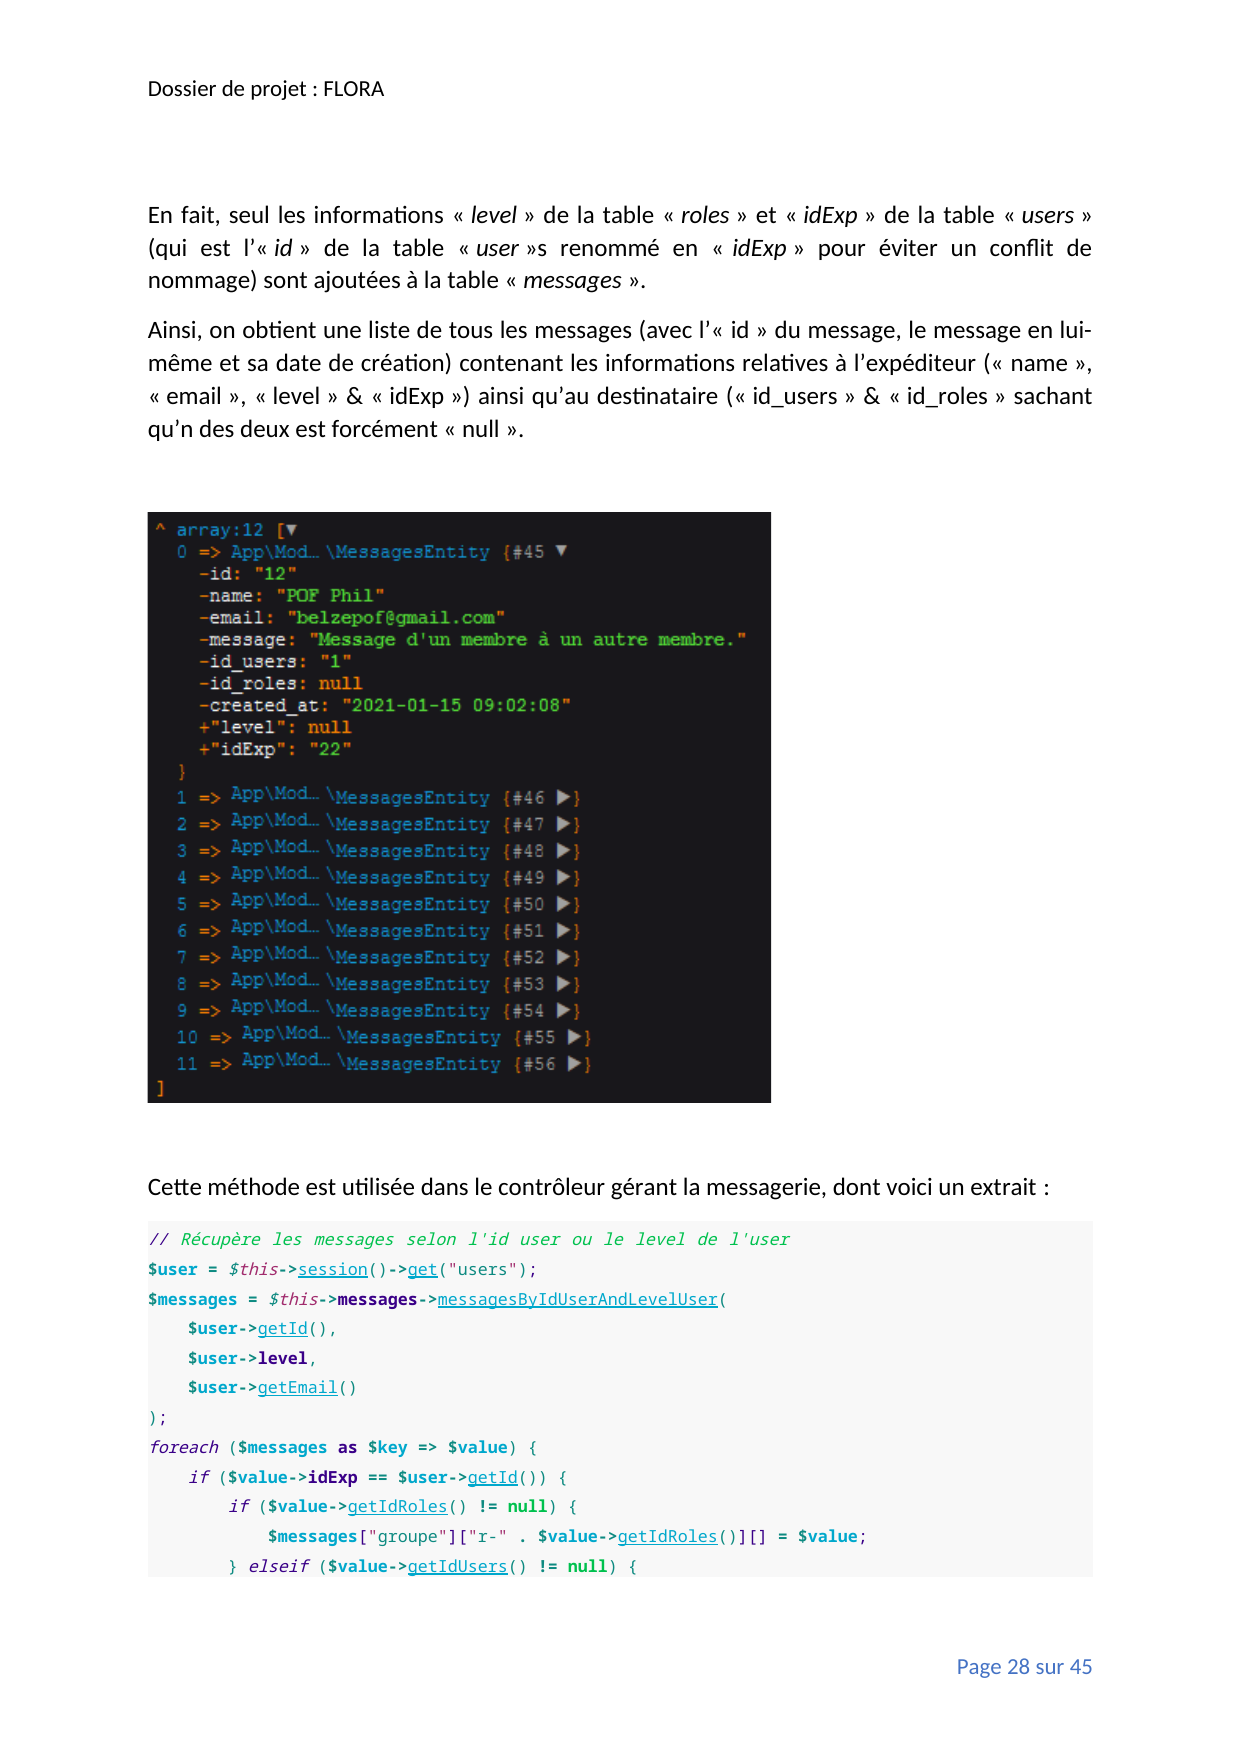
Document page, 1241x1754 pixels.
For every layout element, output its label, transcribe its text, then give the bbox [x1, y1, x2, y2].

text $user->getId(), [148, 1310, 1093, 1339]
text if ($value->getIdRoles() != null) { [148, 1488, 1093, 1518]
text if ($value->idExp == $user->getId()) { [148, 1458, 1093, 1488]
text Cette méthode est utilisée dans le contrôleur gérant la messagerie, dont voici un extrait : [148, 1171, 1093, 1202]
text // Récupère les messages selon l'id user ou le level de l'user [148, 1221, 1093, 1250]
text $messages = $this->messages->messagesByIdUserAndLevelUser( [148, 1280, 1093, 1310]
text En fait, seul les informations « level » de la table « roles » et « idExp » de la table « users » (qui est l’« id » de la table « user »s renommé en « idExp » pour éviter un conflit de nommage) sont ajoutées à la table « messages ». [148, 199, 1093, 295]
text $user = $this->session()->get("users"); [148, 1250, 1093, 1280]
picture [147, 512, 772, 1103]
text $user->getEmail() [148, 1369, 1093, 1399]
text ); [148, 1399, 1093, 1428]
text $user->level, [148, 1339, 1093, 1369]
text foreach ($messages as $key => $value) { [148, 1428, 1093, 1458]
text Ainsi, on obtient une liste de tous les messages (avec l’« id » du message, le message en lui-même et sa date de création) contenant les informations relatives à l’expéditeur (« name », « email », « level » & « idExp ») ainsi qu’au destinataire (« id_users » & « id_roles » sachant qu’n des deux est forcément « null ». [148, 314, 1093, 443]
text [148, 1518, 1093, 1547]
text } elseif ($value->getIdUsers() != null) { [148, 1547, 1093, 1577]
